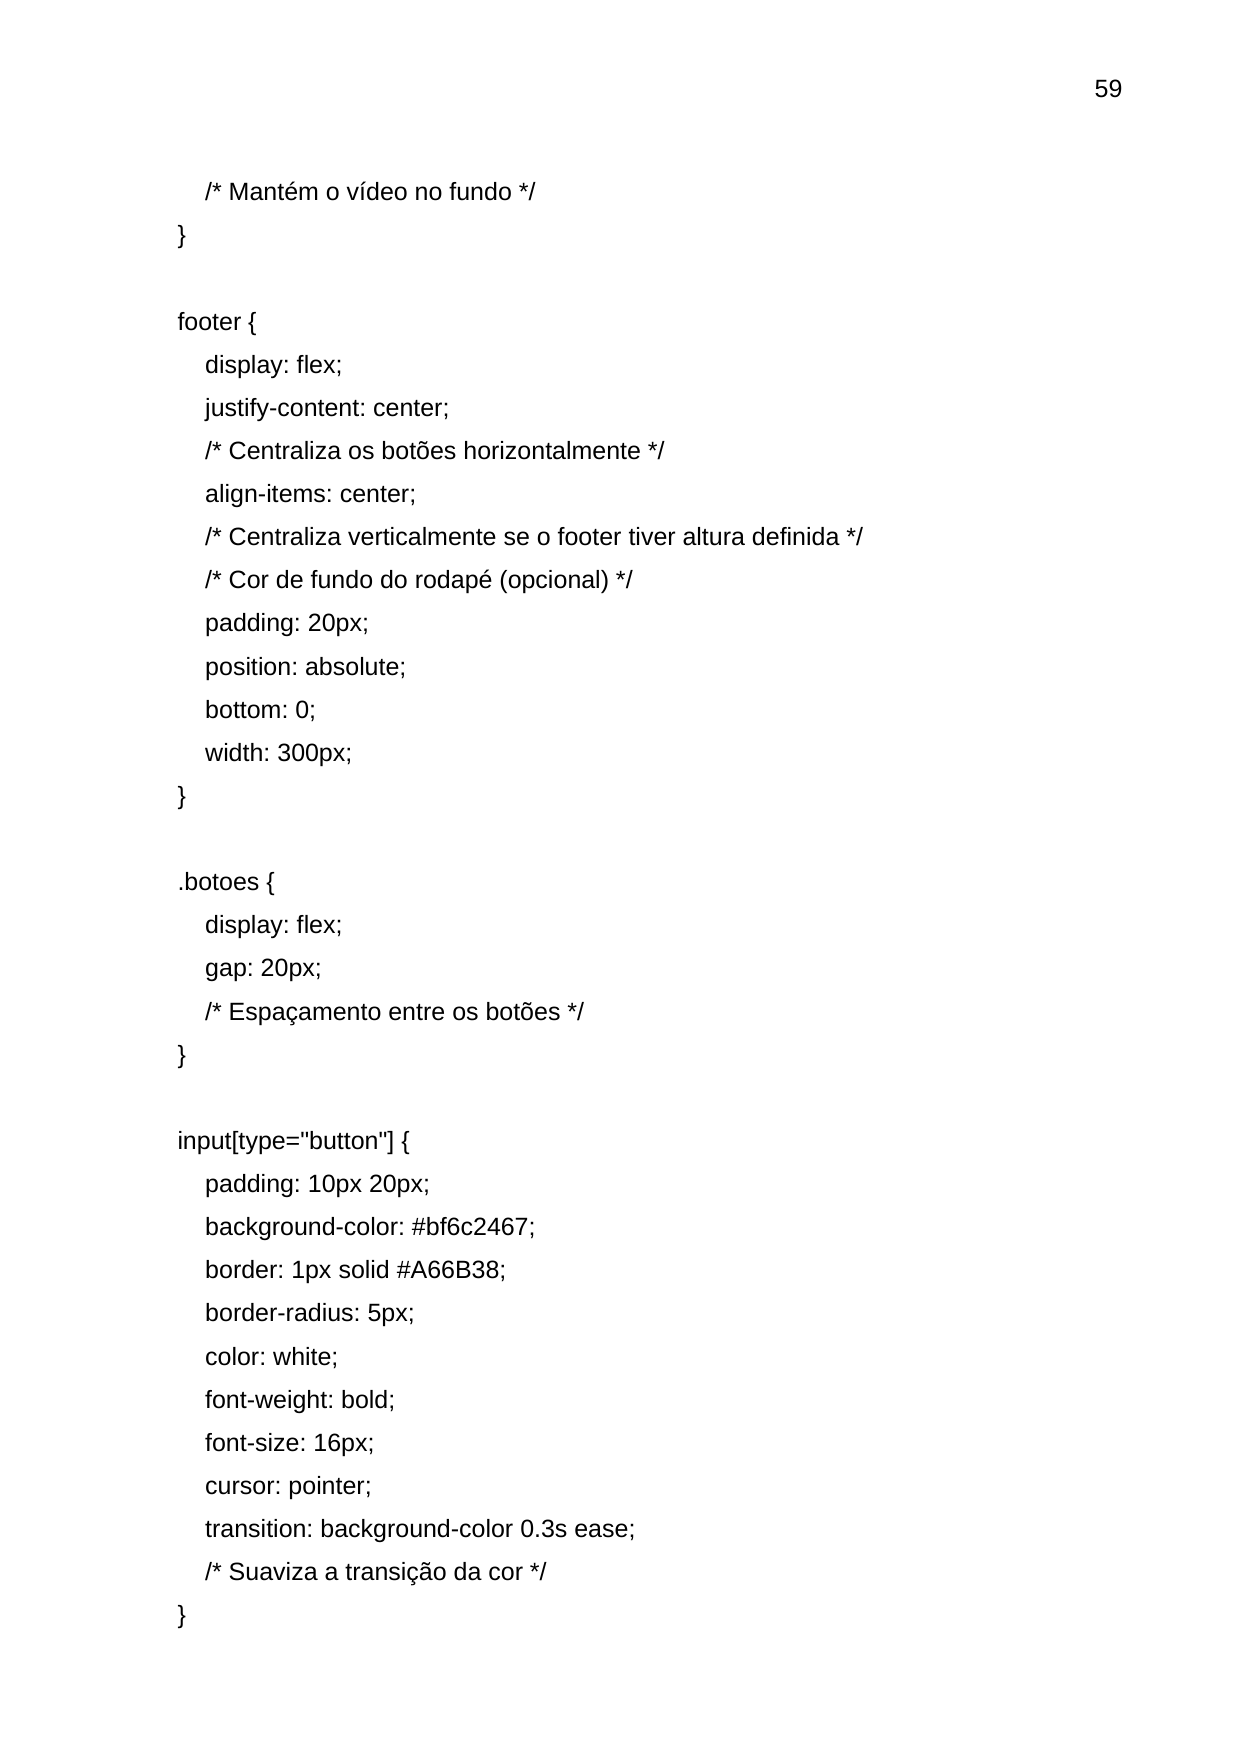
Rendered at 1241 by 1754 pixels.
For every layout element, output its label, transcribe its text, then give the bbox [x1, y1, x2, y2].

text /* Centraliza verticalmente se o footer tiver altura definida */ [177, 522, 1122, 551]
text border-radius: 5px; [177, 1298, 1122, 1327]
text .botoes { [177, 867, 1122, 896]
text align-items: center; [177, 479, 1122, 508]
text display: flex; [177, 910, 1122, 939]
text transition: background-color 0.3s ease; [177, 1514, 1122, 1543]
text width: 300px; [177, 738, 1122, 767]
text font-size: 16px; [177, 1428, 1122, 1457]
text /* Centraliza os botões horizontalmente */ [177, 436, 1122, 465]
text input[type="button"] { [177, 1126, 1122, 1155]
text color: white; [177, 1342, 1122, 1370]
text } [177, 1040, 1122, 1068]
text gap: 20px; [177, 953, 1122, 982]
text } [177, 220, 1122, 249]
text font-weight: bold; [177, 1385, 1122, 1413]
text display: flex; [177, 350, 1122, 378]
text } [177, 1600, 1122, 1629]
text cursor: pointer; [177, 1471, 1122, 1500]
text border: 1px solid #A66B38; [177, 1255, 1122, 1284]
text } [177, 781, 1122, 810]
text /* Espaçamento entre os botões */ [177, 997, 1122, 1025]
text padding: 20px; [177, 608, 1122, 637]
text position: absolute; [177, 652, 1122, 680]
text justify-content: center; [177, 393, 1122, 422]
text background-color: #bf6c2467; [177, 1212, 1122, 1241]
text /* Suaviza a transição da cor */ [177, 1557, 1122, 1586]
text /* Cor de fundo do rodapé (opcional) */ [177, 565, 1122, 594]
text /* Mantém o vídeo no fundo */ [177, 177, 1122, 206]
text bottom: 0; [177, 695, 1122, 723]
text padding: 10px 20px; [177, 1169, 1122, 1198]
text footer { [177, 307, 1122, 335]
